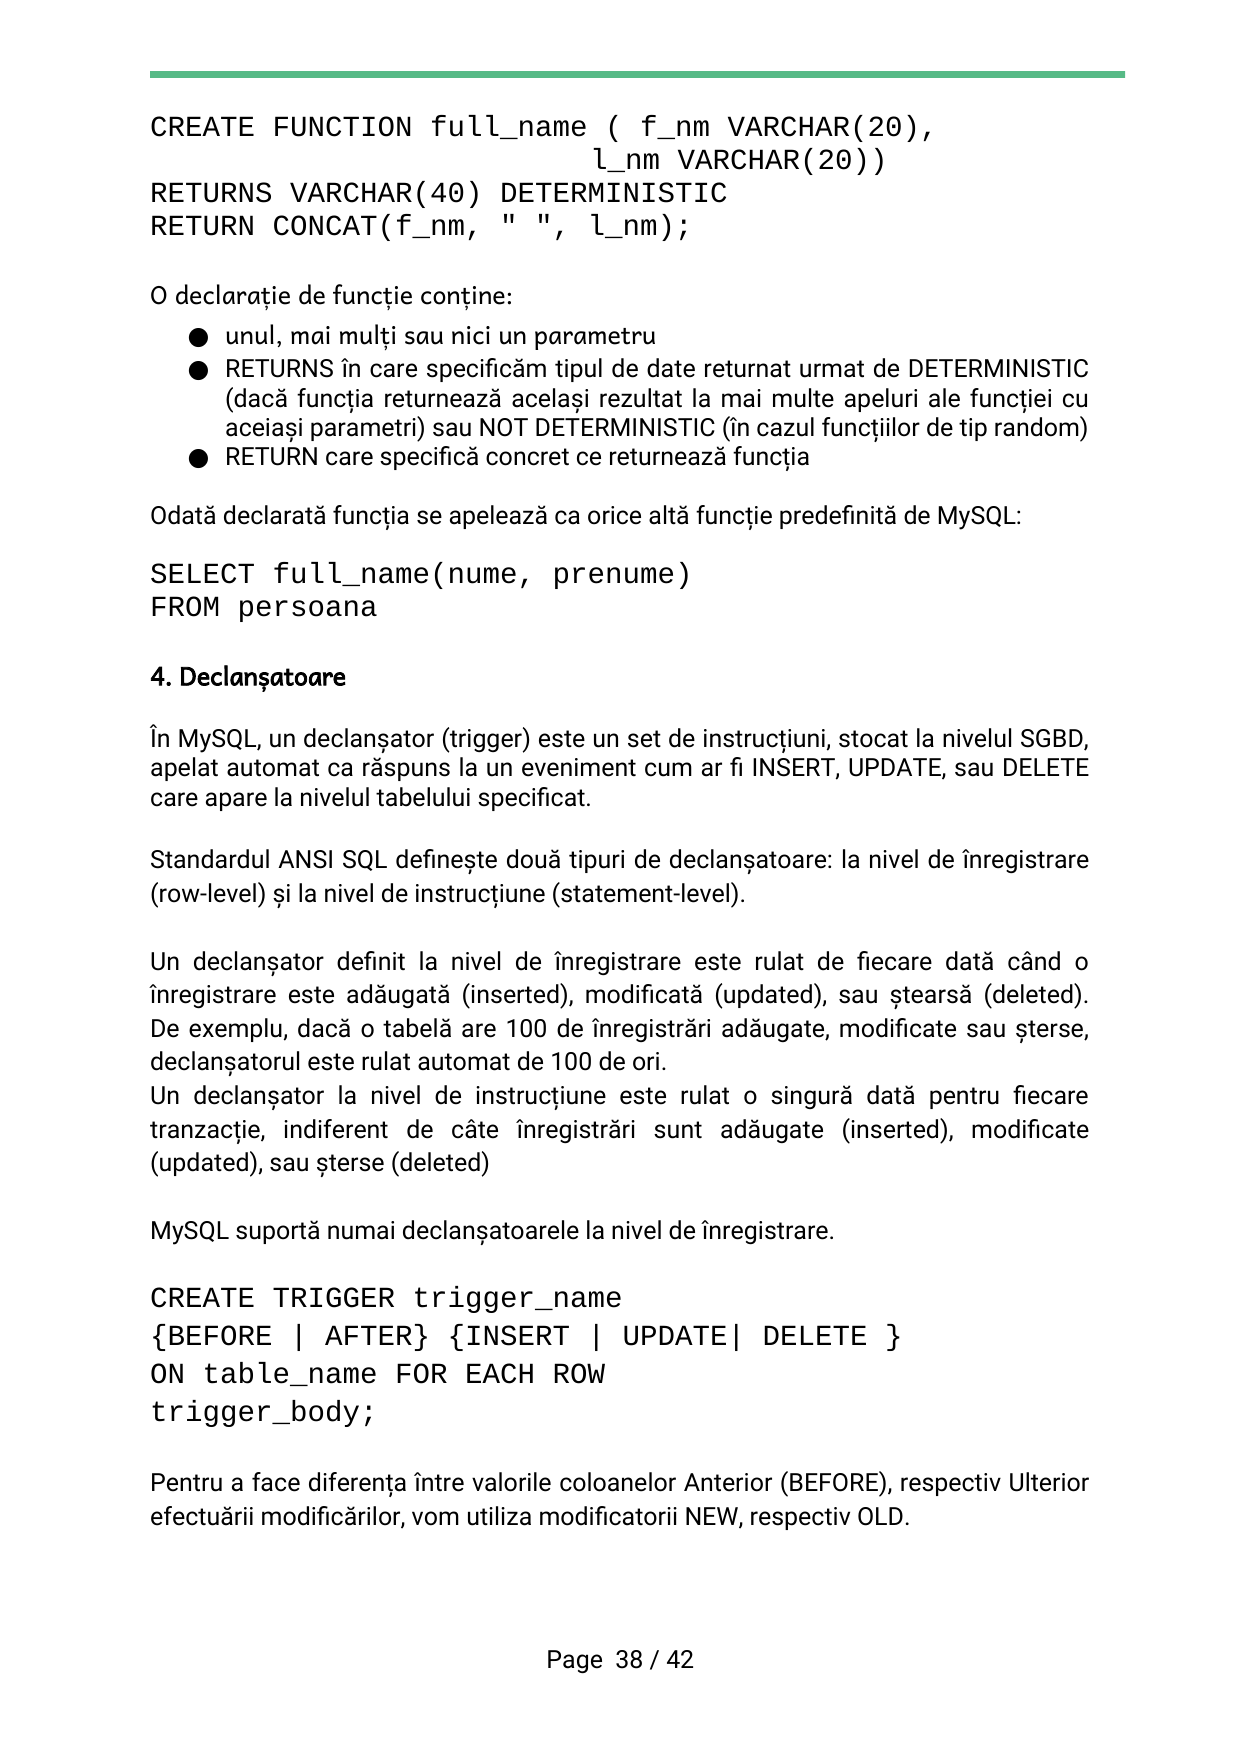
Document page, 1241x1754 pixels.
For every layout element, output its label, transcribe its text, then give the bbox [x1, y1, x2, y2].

text În MySQL, un declanșator (trigger) este un set de instrucțiuni, stocat la nivelul SGBD, apelat automat ca răspuns la un eveniment cum ar fi INSERT, UPDATE, sau DELETE care apare la nivelul tabelului specificat. [150, 724, 1090, 812]
list RETURNS în care specificăm tipul de date returnat urmat de DETERMINISTIC (dacă funcția returnează același rezultat la mai multe apeluri ale funcției cu aceiași parametri) sau NOT DETERMINISTIC (în cazul funcțiilor de tip random) [187, 354, 1090, 442]
text Odată declarată funcția se apelează ca orice altă funcție predefinită de MySQL: [150, 501, 1090, 530]
text MySQL suportă numai declanșatoarele la nivel de înregistrare. [150, 1216, 1090, 1245]
text ON table_name FOR EACH ROW [150, 1359, 1090, 1392]
text Un declanșator definit la nivel de înregistrare este rulat de fiecare dată când o înregistrare este adăugată (inserted), modificată (updated), sau ștearsă (deleted). De exemplu, dacă o tabelă are 100 de înregistrări adăugate, modificate sau șterse, declanșatorul este rulat automat de 100 de ori. [150, 947, 1090, 1077]
text CREATE FUNCTION full_name ( f_nm VARCHAR(20), [150, 112, 1090, 146]
text Un declanșator la nivel de instrucțiune este rulat o singură dată pentru fiecare tranzacție, indiferent de câte înregistrări sunt adăugate (inserted), modificate (updated), sau șterse (deleted) [150, 1081, 1090, 1178]
text FROM persoana [150, 592, 1090, 625]
text Standardul ANSI SQL definește două tipuri de declanșatoare: la nivel de înregistrare (row-level) și la nivel de instrucțiune (statement-level). [150, 846, 1090, 909]
list RETURN care specifică concret ce returnează funcția [187, 442, 1090, 472]
text trigger_body; [150, 1397, 1090, 1430]
text CREATE TRIGGER trigger_name [150, 1283, 1090, 1316]
text O declarație de funcție conține: [150, 274, 1090, 314]
text RETURN CONCAT(f_nm, " ", l_nm); [150, 212, 1090, 244]
text SELECT full_name(nume, prenume) [150, 559, 1090, 592]
text 4. Declanșatoare [150, 655, 1090, 695]
text Pentru a face diferența între valorile coloanelor Anterior (BEFORE), respectiv Ulterior efectuării modificărilor, vom utiliza modificatorii NEW, respectiv OLD. [150, 1468, 1090, 1531]
picture [150, 71, 1125, 78]
list unul, mai mulți sau nici un parametru [187, 314, 1090, 354]
text RETURNS VARCHAR(40) DETERMINISTIC [150, 178, 1090, 212]
text l_nm VARCHAR(20)) [375, 146, 1090, 178]
text {BEFORE | AFTER} {INSERT | UPDATE| DELETE } [150, 1321, 1090, 1354]
